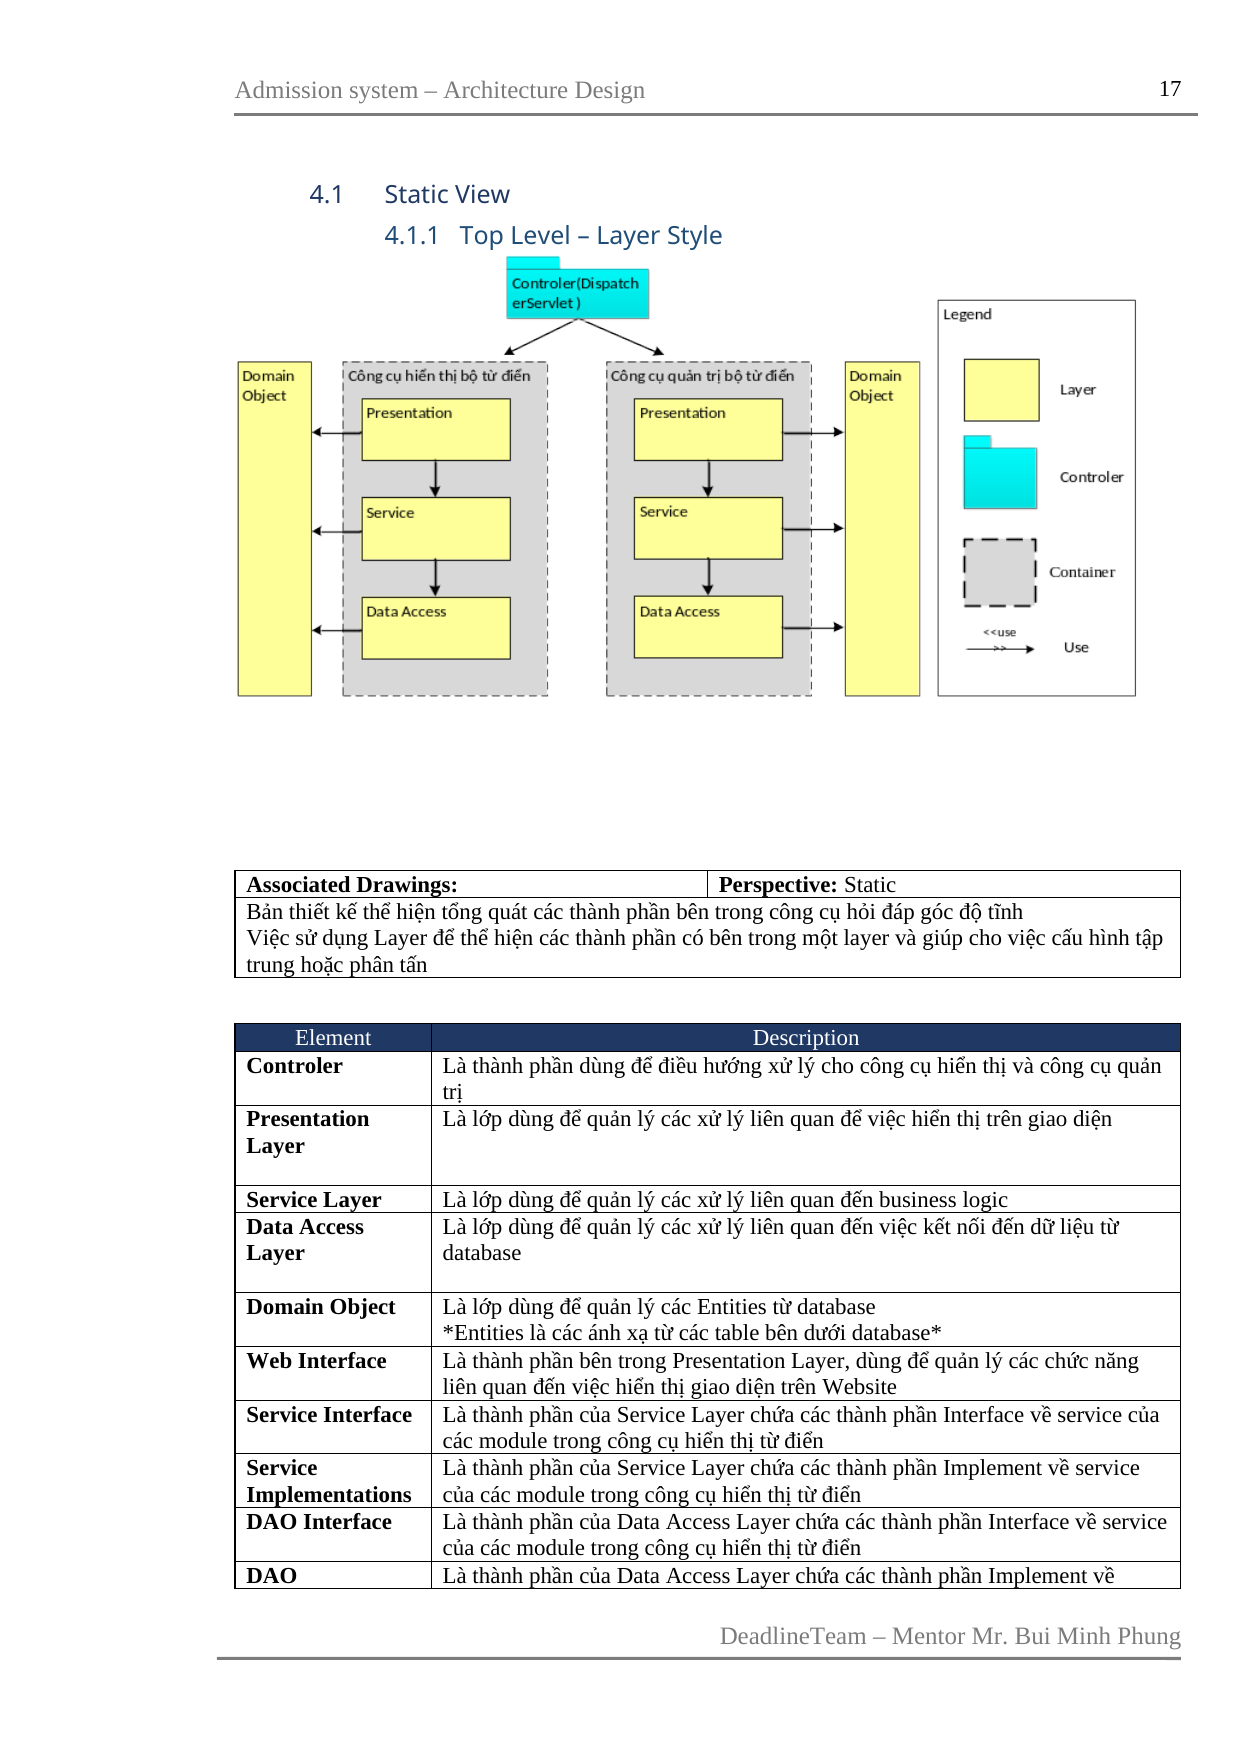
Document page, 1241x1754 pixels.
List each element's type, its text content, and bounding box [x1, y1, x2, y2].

table_cell Service Implementations [236, 1454, 431, 1507]
table_cell Controler [236, 1052, 431, 1104]
table_header Description [432, 1024, 1180, 1051]
table_cell DAO Implementations [236, 1562, 431, 1588]
table_cell Là lớp dùng để quản lý các xử lý liên quan đến business logic [432, 1186, 1180, 1212]
table_header Element [236, 1024, 431, 1051]
table_cell Presentation Layer [236, 1106, 431, 1184]
table_cell Là thành phần của Service Layer chứa các thành phần Implement về service của các module trong công cụ hiển thị từ điển [432, 1454, 1180, 1507]
table_cell Là lớp dùng để quản lý các xử lý liên quan đến việc kết nối đến dữ liệu từ database [432, 1213, 1180, 1292]
table_header Perspective: Static [708, 871, 1180, 897]
table_cell Là lớp dùng để quản lý các Entities từ database *Entities là các ánh xạ từ các table bên dưới database* [432, 1293, 1180, 1346]
table_cell Service Interface [236, 1401, 431, 1453]
table_cell Web Interface [236, 1347, 431, 1399]
table_header Associated Drawings: [236, 871, 707, 897]
subtitle Static View [309, 176, 1181, 210]
table_cell Service Layer [236, 1186, 431, 1212]
table_cell Bản thiết kế thể hiện tổng quát các thành phần bên trong công cụ hỏi đáp góc độ tĩnh Việc sử dụng Layer để thể hiện các thành phần có bên trong một layer và giúp cho việc cấu hình tập trung hoặc phân tấn [236, 898, 1180, 977]
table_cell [432, 1562, 1180, 1588]
table_cell Domain Object [236, 1293, 431, 1346]
table_cell DAO Interface [236, 1508, 431, 1561]
table_cell Là thành phần dùng để điều hướng xử lý cho công cụ hiển thị và công cụ quản trị [432, 1052, 1180, 1104]
table_cell Là thành phần của Data Access Layer chứa các thành phần Interface về service của các module trong công cụ hiển thị từ điển [432, 1508, 1180, 1561]
table_cell Là thành phần của Service Layer chứa các thành phần Interface về service của các module trong công cụ hiển thị từ điển [432, 1401, 1180, 1453]
subtitle Top Level – Layer Style [384, 217, 1181, 251]
table_cell Là thành phần bên trong Presentation Layer, dùng để quản lý các chức năng liên quan đến việc hiển thị giao diện trên Website [432, 1347, 1180, 1399]
table_cell Data Access Layer [236, 1213, 431, 1292]
table_cell Là lớp dùng để quản lý các xử lý liên quan để việc hiển thị trên giao diện [432, 1106, 1180, 1184]
